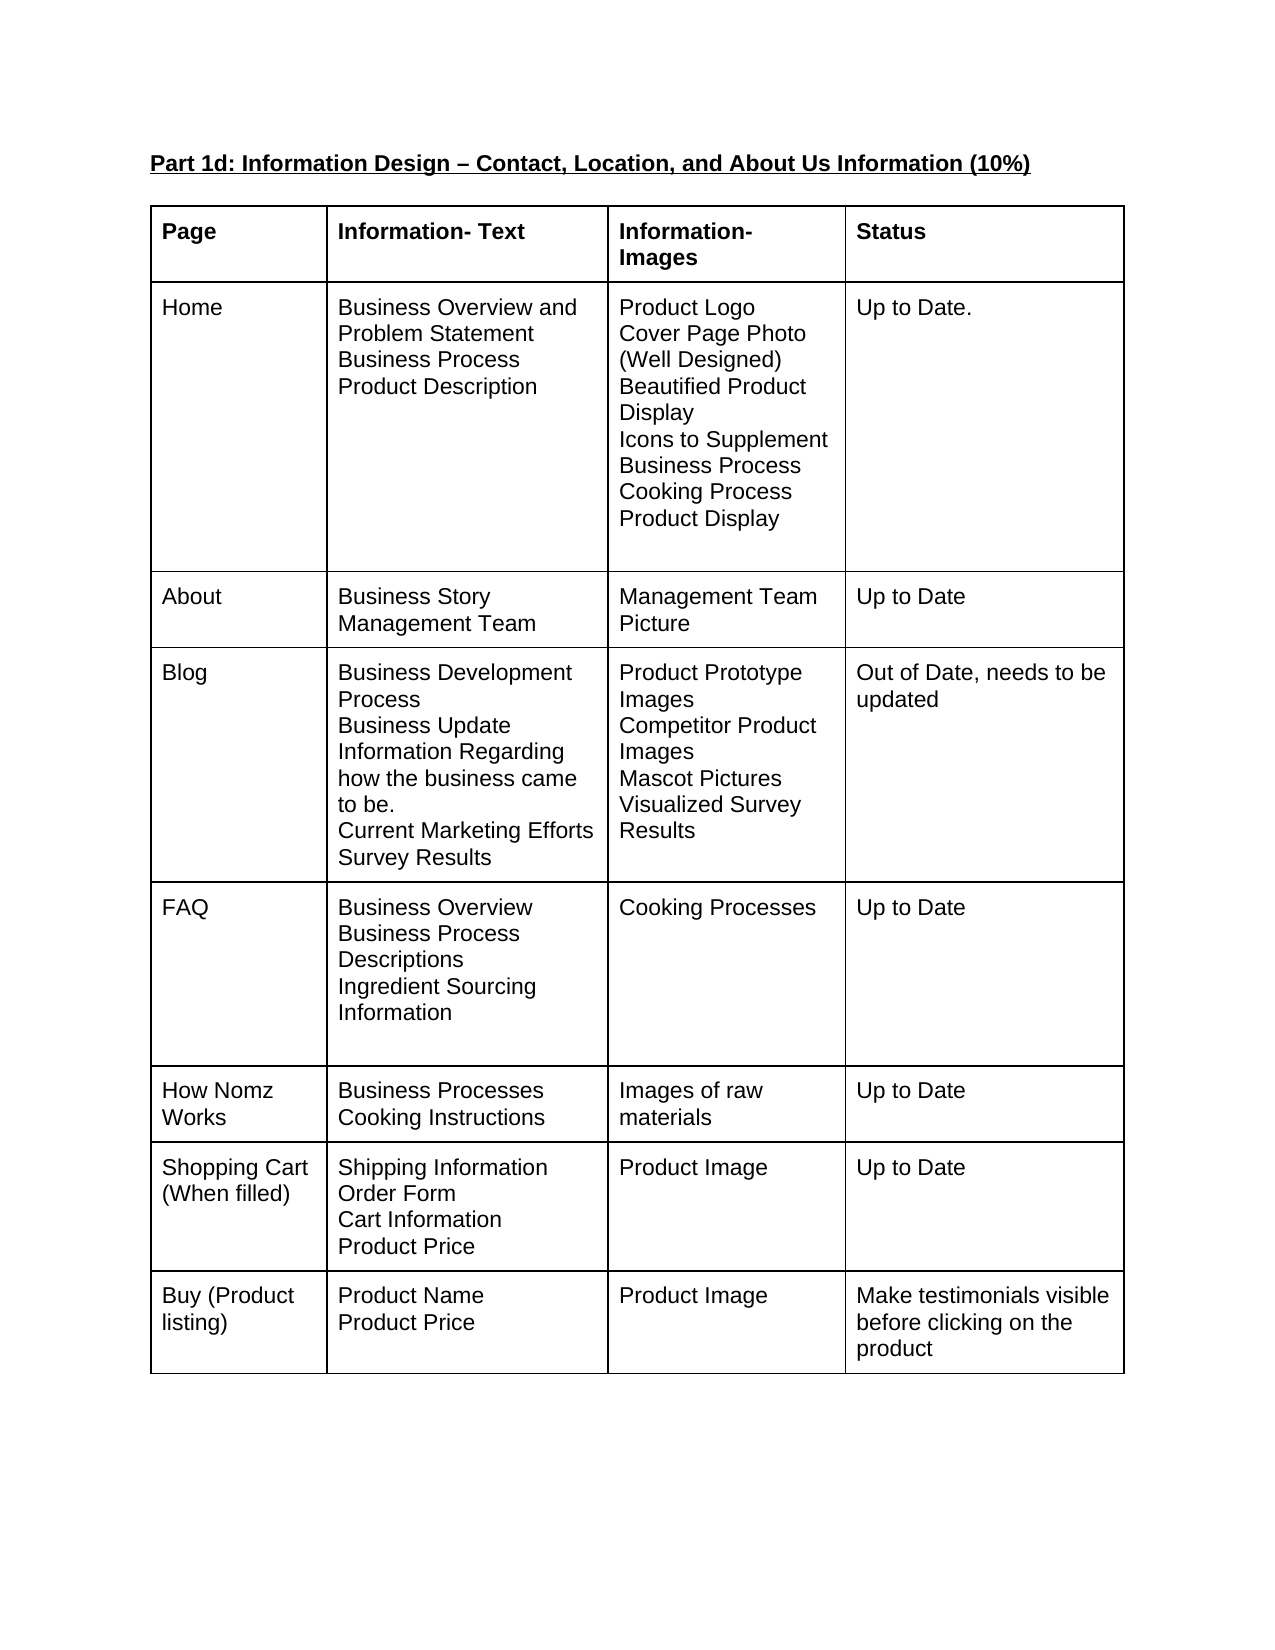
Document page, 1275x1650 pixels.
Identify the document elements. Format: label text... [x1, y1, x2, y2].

table_cell Business Overview Business Process Descriptions Ingredient Sourcing Information [328, 883, 607, 1065]
table_cell Up to Date. [846, 283, 1123, 571]
table_cell About [152, 572, 326, 647]
table_cell Up to Date [846, 883, 1123, 1065]
table_cell Up to Date [846, 1143, 1123, 1270]
table_cell Product Logo Cover Page Photo (Well Designed) Beautified Product Display Icons to Supplement Business Process Cooking Process Product Display [609, 283, 845, 571]
table_header Information- Text [328, 207, 607, 281]
text Part 1d: Information Design – Contact, Location, and About Us Information (10%) [150, 150, 1125, 176]
table_cell Product Image [609, 1143, 845, 1270]
table_cell Out of Date, needs to be updated [846, 648, 1123, 881]
table_cell Blog [152, 648, 326, 881]
table_cell Business Story Management Team [328, 572, 607, 647]
table_cell Business Processes Cooking Instructions [328, 1067, 607, 1141]
table_cell Cooking Processes [609, 883, 845, 1065]
table_cell Shipping Information Order Form Cart Information Product Price [328, 1143, 607, 1270]
table_cell How Nomz Works [152, 1067, 326, 1141]
table_cell Business Development Process Business Update Information Regarding how the business came to be. Current Marketing Efforts Survey Results [328, 648, 607, 881]
table_cell Product Prototype Images Competitor Product Images Mascot Pictures Visualized Survey Results [609, 648, 845, 881]
table_cell Business Overview and Problem Statement Business Process Product Description [328, 283, 607, 571]
table_cell Up to Date [846, 572, 1123, 647]
table_cell FAQ [152, 883, 326, 1065]
table_cell Home [152, 283, 326, 571]
table_header Status [846, 207, 1123, 281]
table_cell Buy (Product listing) [152, 1272, 326, 1372]
table_cell Product Image [609, 1272, 845, 1372]
table_cell Product Name Product Price [328, 1272, 607, 1372]
table_cell Shopping Cart (When filled) [152, 1143, 326, 1270]
table_cell Make testimonials visible before clicking on the product [846, 1272, 1123, 1372]
table_cell Images of raw materials [609, 1067, 845, 1141]
table_header Information- Images [609, 207, 845, 281]
table_cell Up to Date [846, 1067, 1123, 1141]
table_cell Management Team Picture [609, 572, 845, 647]
table_header Page [152, 207, 326, 281]
